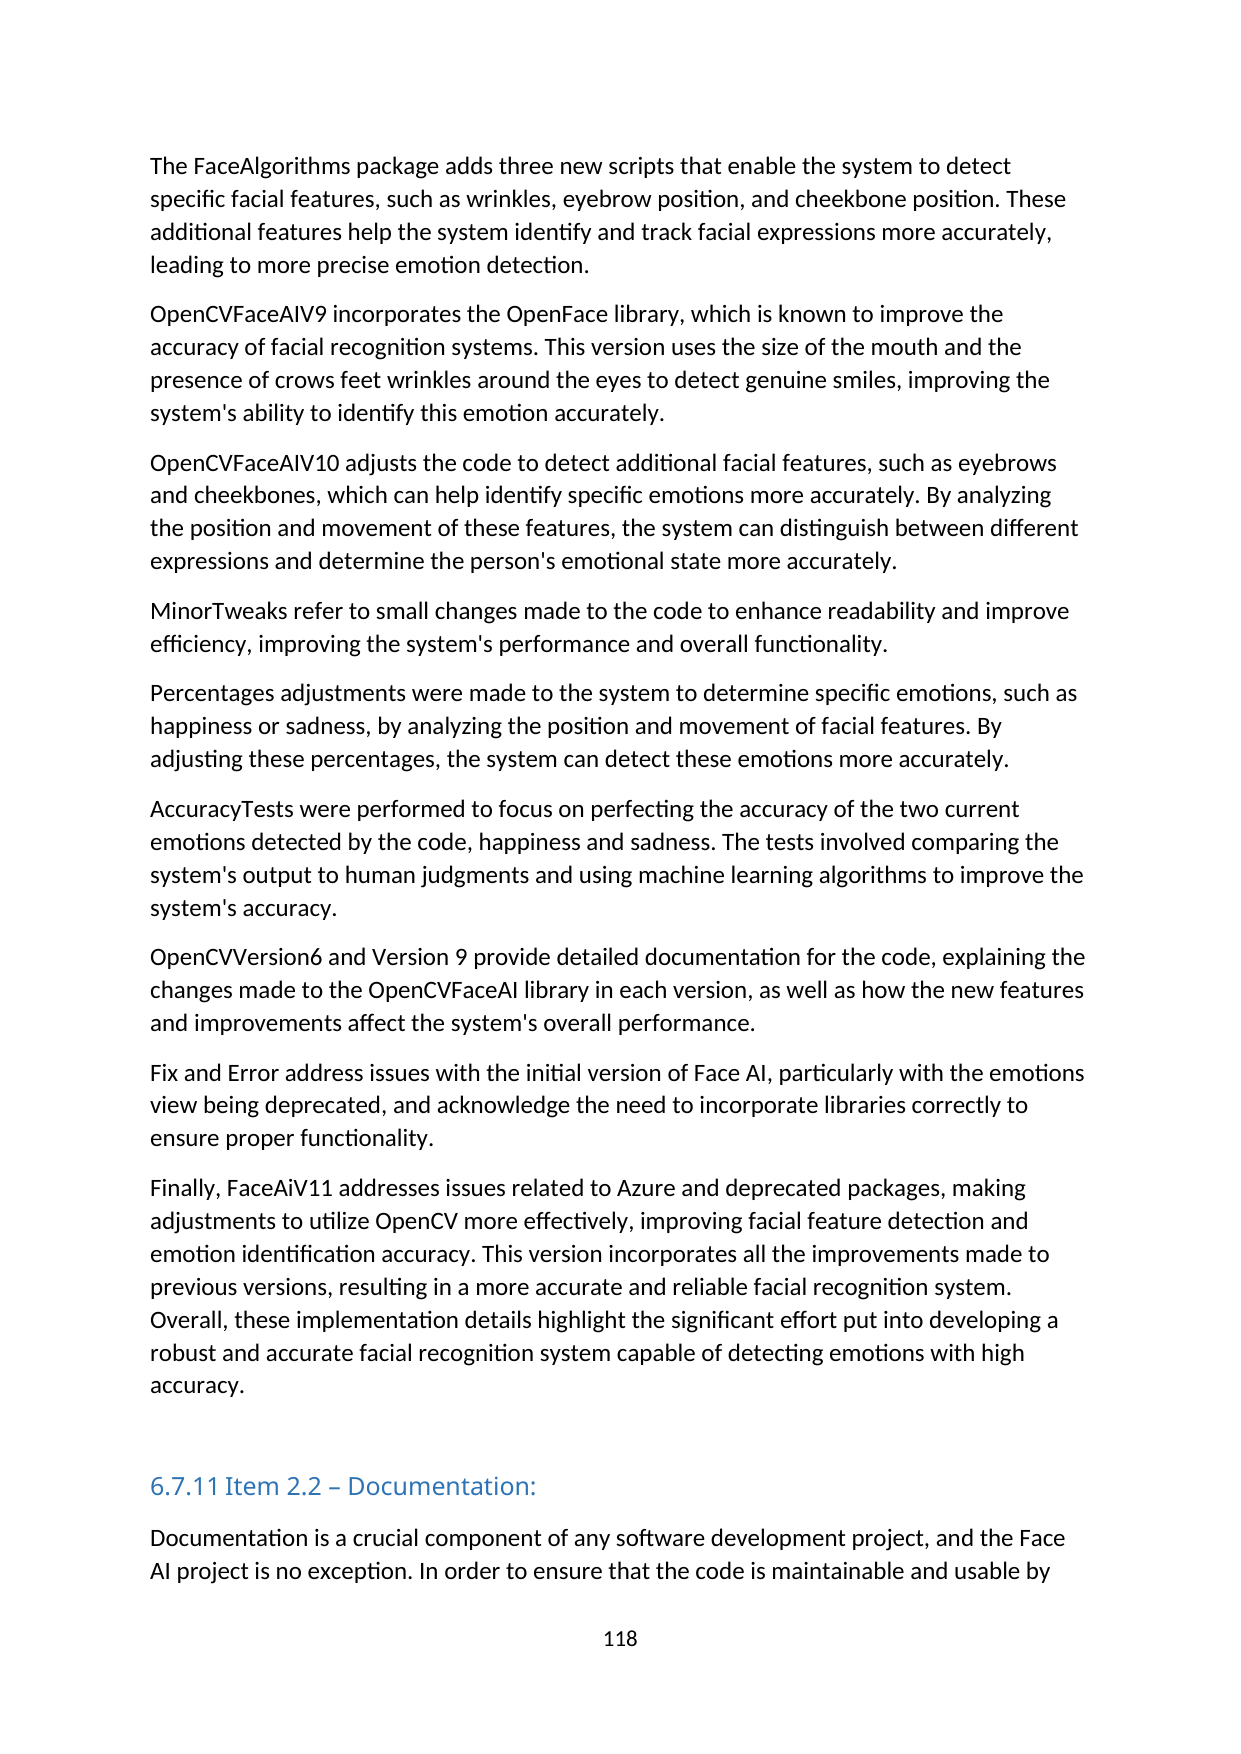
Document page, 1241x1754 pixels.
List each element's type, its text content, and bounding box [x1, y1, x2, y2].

text Finally, FaceAiV11 addresses issues related to Azure and deprecated packages, making adjustments to utilize OpenCV more effectively, improving facial feature detection and emotion identification accuracy. This version incorporates all the improvements made to previous versions, resulting in a more accurate and reliable facial recognition system. Overall, these implementation details highlight the significant effort put into developing a robust and accurate facial recognition system capable of detecting emotions with high accuracy. [150, 1172, 1090, 1400]
text OpenCVFaceAIV10 adjusts the code to detect additional facial features, such as eyebrows and cheekbones, which can help identify specific emotions more accurately. By analyzing the position and movement of these features, the system can distinguish between different expressions and determine the person's emotional state more accurately. [150, 447, 1090, 576]
text OpenCVVersion6 and Version 9 provide detailed documentation for the code, explaining the changes made to the OpenCVFaceAI library in each version, as well as how the new features and improvements affect the system's overall performance. [150, 941, 1090, 1038]
text Percentages adjustments were made to the system to determine specific emotions, such as happiness or sadness, by analyzing the position and movement of facial features. By adjusting these percentages, the system can detect these emotions more accurately. [150, 677, 1090, 774]
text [150, 1522, 1090, 1586]
subtitle Item 2.2 – Documentation: [150, 1469, 1090, 1503]
text MinorTweaks refer to small changes made to the code to enhance readability and improve efficiency, improving the system's performance and overall functionality. [150, 595, 1090, 658]
text OpenCVFaceAIV9 incorporates the OpenFace library, which is known to improve the accuracy of facial recognition systems. This version uses the size of the mouth and the presence of crows feet wrinkles around the eyes to detect genuine smiles, improving the system's ability to identify this emotion accurately. [150, 298, 1090, 428]
text Fix and Error address issues with the initial version of Face AI, particularly with the emotions view being deprecated, and acknowledge the need to incorporate libraries correctly to ensure proper functionality. [150, 1057, 1090, 1153]
text AccuracyTests were performed to focus on perfecting the accuracy of the two current emotions detected by the code, happiness and sadness. The tests involved comparing the system's output to human judgments and using machine learning algorithms to improve the system's accuracy. [150, 793, 1090, 922]
text The FaceAlgorithms package adds three new scripts that enable the system to detect specific facial features, such as wrinkles, eyebrow position, and cheekbone position. These additional features help the system identify and track facial expressions more accurately, leading to more precise emotion detection. [150, 150, 1090, 279]
